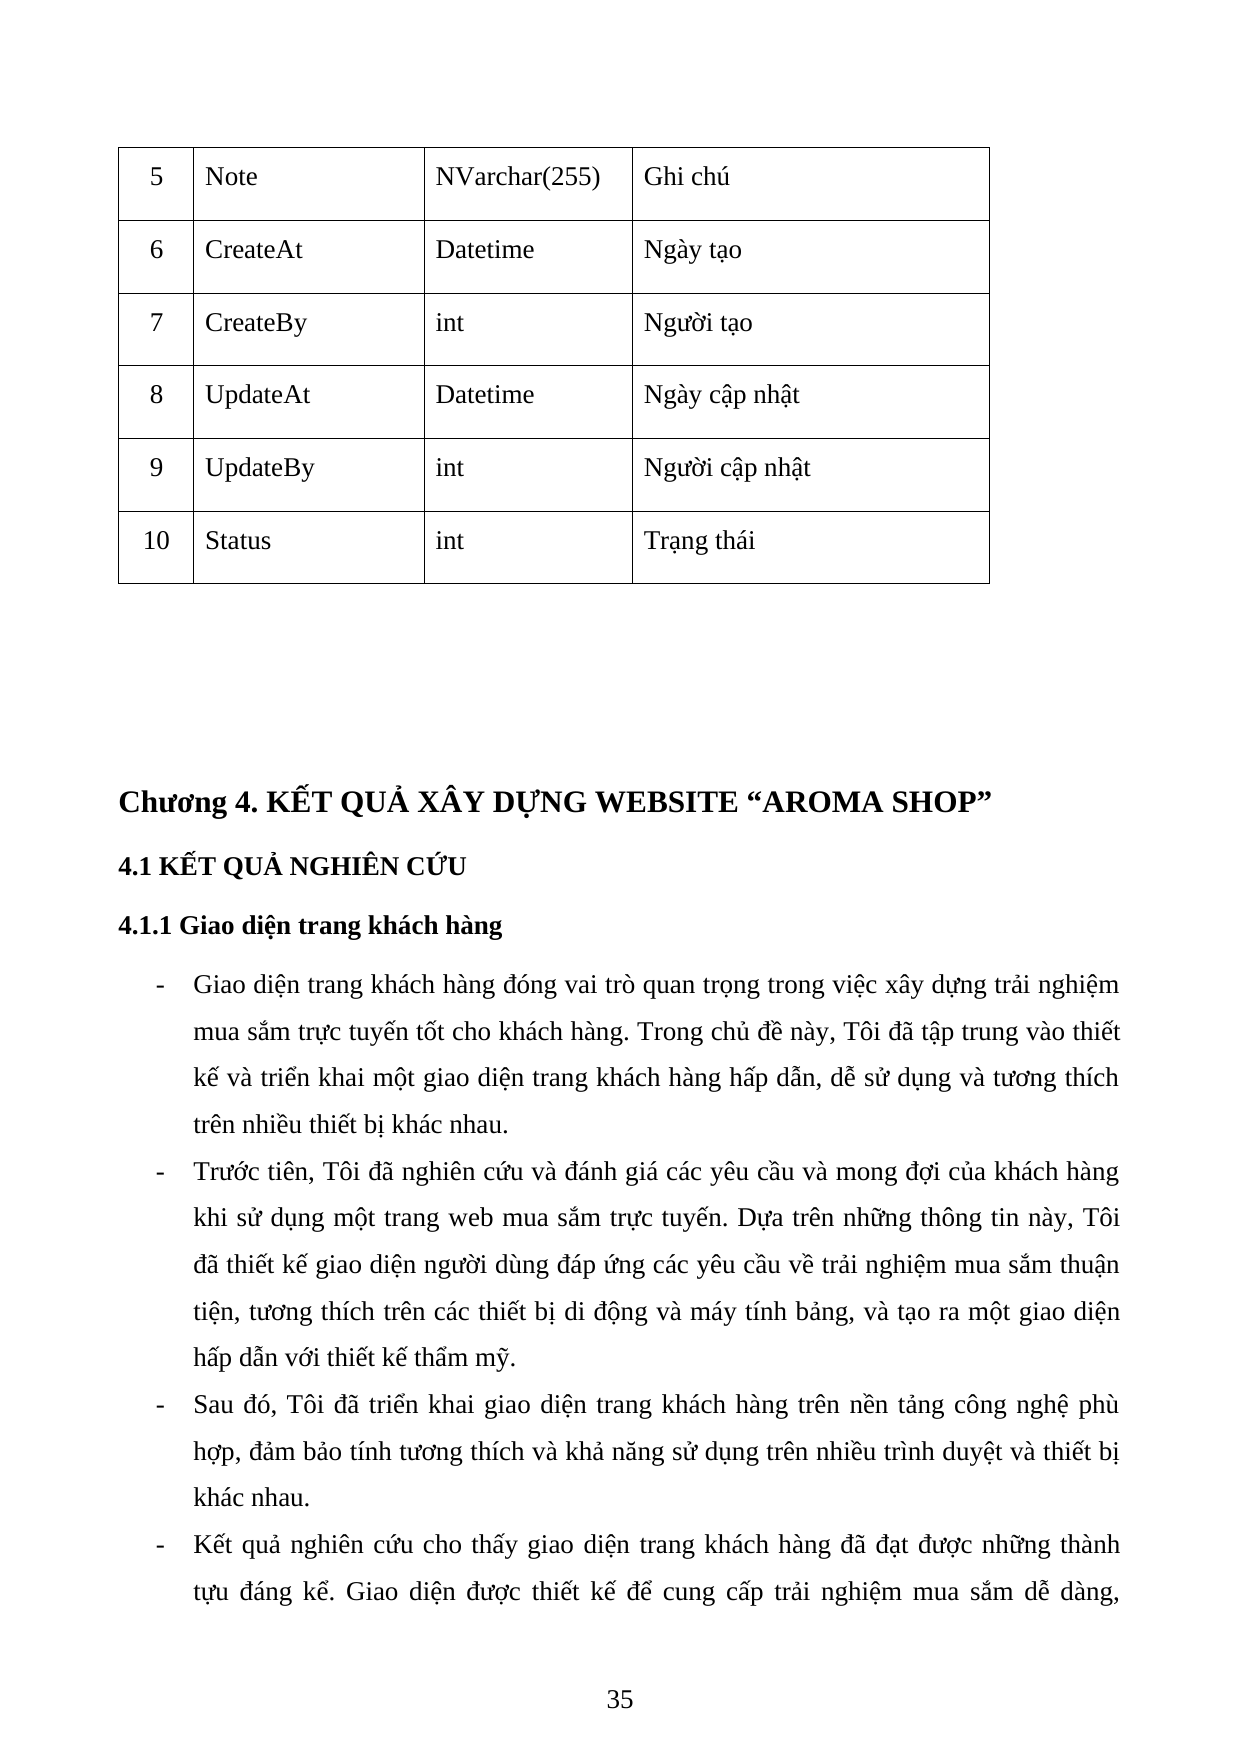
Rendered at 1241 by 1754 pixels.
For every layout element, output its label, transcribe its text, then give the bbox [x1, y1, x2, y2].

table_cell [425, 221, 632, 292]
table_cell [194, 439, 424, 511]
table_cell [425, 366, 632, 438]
text Trước tiên, Tôi đã nghiên cứu và đánh giá các yêu cầu và mong đợi của khách hàng khi sử dụng một trang web mua sắm trực tuyến. Dựa trên những thông tin này, Tôi đã thiết kế giao diện người dùng đáp ứng các yêu cầu về trải nghiệm mua sắm thuận tiện, tương thích trên các thiết bị di động và máy tính bảng, và tạo ra một giao diện hấp dẫn với thiết kế thẩm mỹ. [156, 1155, 1122, 1373]
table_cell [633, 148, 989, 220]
list 4.1 KẾT QUẢ NGHIÊN CỨU [118, 850, 1122, 881]
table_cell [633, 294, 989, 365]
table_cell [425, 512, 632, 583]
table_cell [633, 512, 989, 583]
list 4.1.1 Giao diện trang khách hàng [118, 909, 1122, 940]
text Sau đó, Tôi đã triển khai giao diện trang khách hàng trên nền tảng công nghệ phù hợp, đảm bảo tính tương thích và khả năng sử dụng trên nhiều trình duyệt và thiết bị khác nhau. [156, 1388, 1122, 1513]
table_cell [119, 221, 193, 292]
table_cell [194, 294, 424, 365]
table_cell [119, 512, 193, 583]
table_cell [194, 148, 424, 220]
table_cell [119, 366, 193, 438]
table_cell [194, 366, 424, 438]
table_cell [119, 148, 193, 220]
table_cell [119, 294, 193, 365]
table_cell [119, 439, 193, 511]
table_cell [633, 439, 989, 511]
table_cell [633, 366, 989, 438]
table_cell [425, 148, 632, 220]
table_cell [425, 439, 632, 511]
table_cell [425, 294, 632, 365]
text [156, 1528, 1122, 1606]
text Giao diện trang khách hàng đóng vai trò quan trọng trong việc xây dựng trải nghiệm mua sắm trực tuyến tốt cho khách hàng. Trong chủ đề này, Tôi đã tập trung vào thiết kế và triển khai một giao diện trang khách hàng hấp dẫn, dễ sử dụng và tương thích trên nhiều thiết bị khác nhau. [156, 968, 1122, 1139]
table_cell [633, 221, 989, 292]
list Chương 4. KẾT QUẢ XÂY DỰNG WEBSITE “AROMA SHOP” [118, 783, 1122, 819]
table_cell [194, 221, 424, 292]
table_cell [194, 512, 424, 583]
